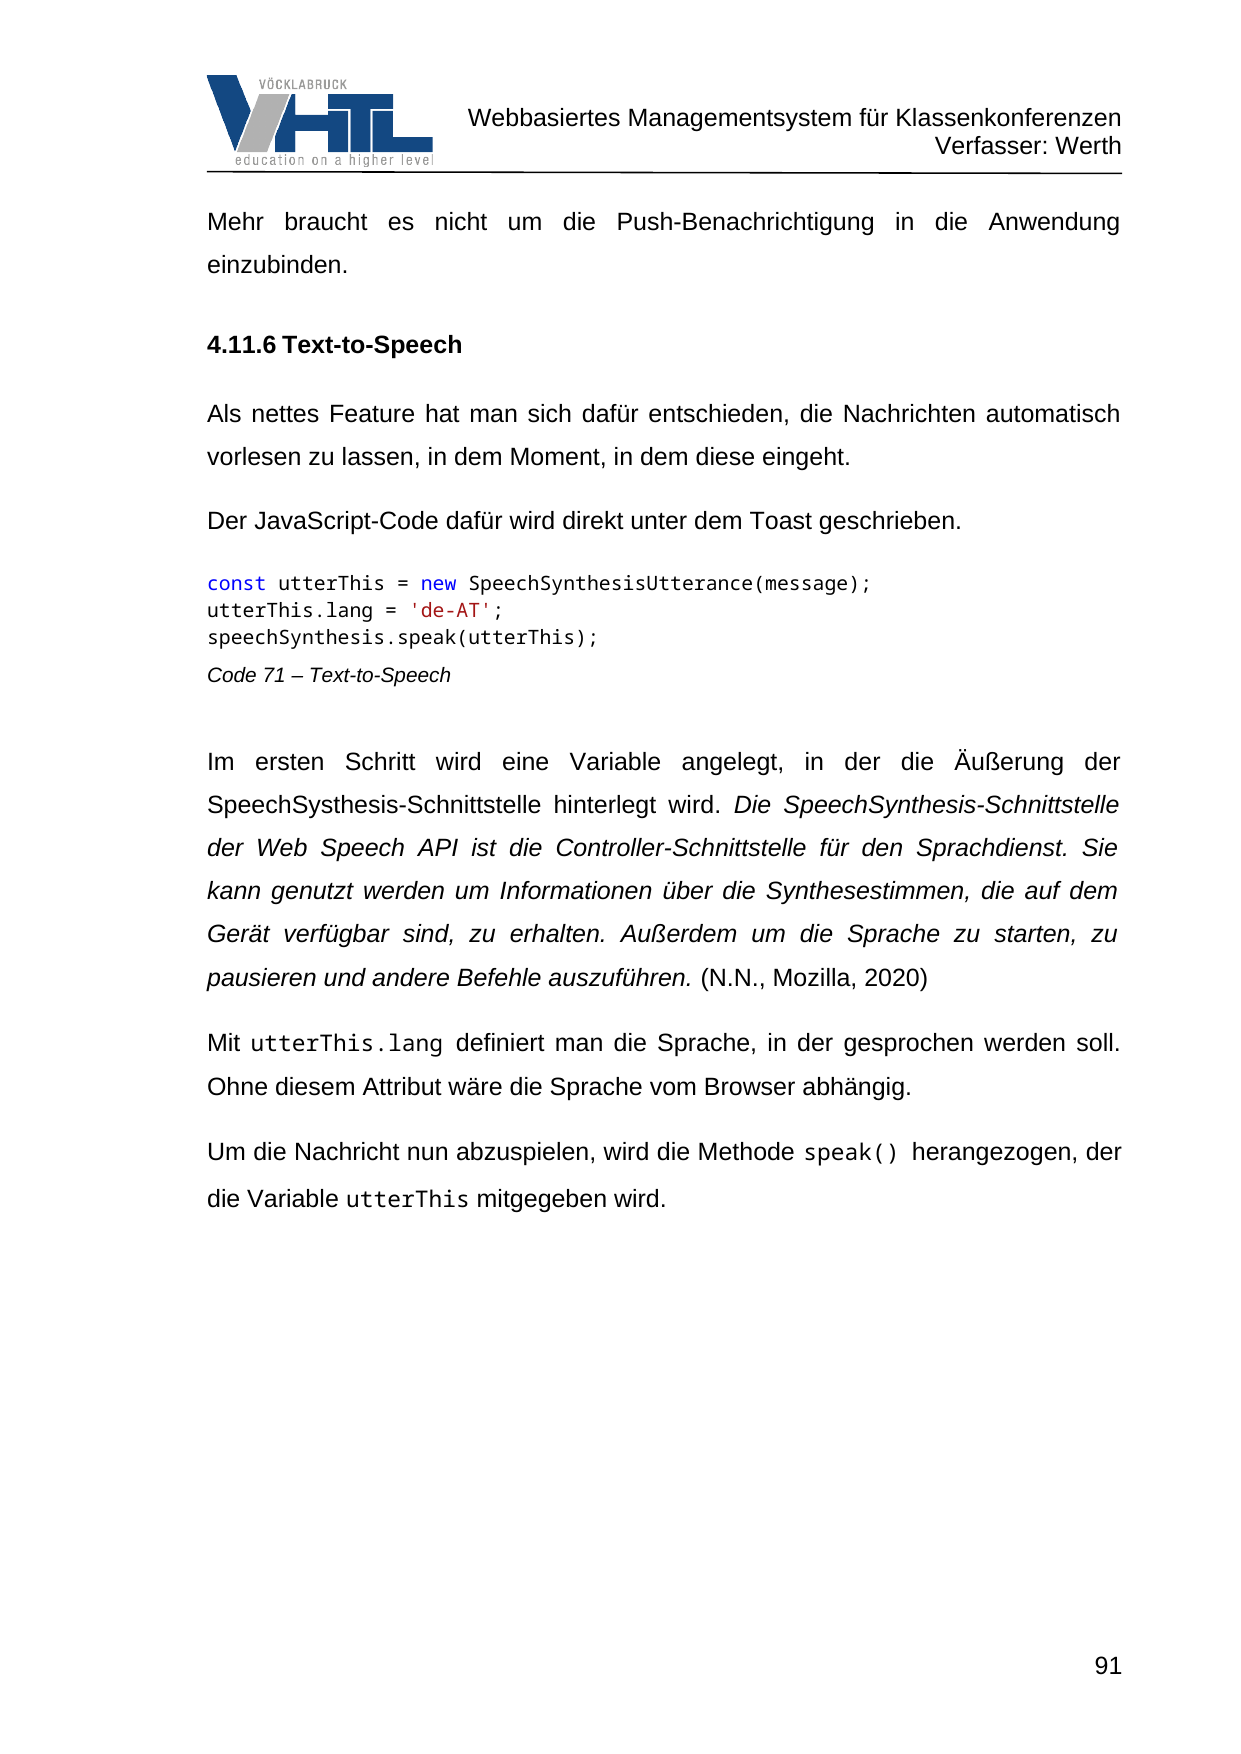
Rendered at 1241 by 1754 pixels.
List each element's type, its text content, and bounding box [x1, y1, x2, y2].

subtitle Text-to-Speech [207, 331, 1122, 359]
text Code 71 – Text-to-Speech [207, 663, 1122, 687]
text Im ersten Schritt wird eine Variable angelegt, in der die Äußerung der SpeechSysthesis-Schnittstelle hinterlegt wird. Die SpeechSynthesis-Schnittstelle der Web Speech API ist die Controller-Schnittstelle für den Sprachdienst. Sie kann genutzt werden um Informationen über die Synthesestimmen, die auf dem Gerät verfügbar sind, zu erhalten. Außerdem um die Sprache zu starten, zu pausieren und andere Befehle auszuführen. [207, 747, 1122, 991]
text Mit utterThis.lang definiert man die Sprache, in der gesprochen werden soll. Ohne diesem Attribut wäre die Sprache vom Browser abhängig. [207, 1026, 1122, 1101]
text Der JavaScript-Code dafür wird direkt unter dem Toast geschrieben. [207, 506, 1122, 534]
text Als nettes Feature hat man sich dafür entschieden, die Nachrichten automatisch vorlesen zu lassen, in dem Moment, in dem diese eingeht. [207, 399, 1122, 471]
picture [206, 75, 433, 167]
text const utterThis = new SpeechSynthesisUtterance(message); [207, 570, 1122, 597]
text utterThis.lang = 'de-AT'; [207, 597, 1122, 624]
text Um die Nachricht nun abzuspielen, wird die Methode speak() herangezogen, der die Variable utterThis mitgegeben wird. [207, 1136, 1122, 1214]
text speechSynthesis.speak(utterThis); [207, 624, 1122, 651]
